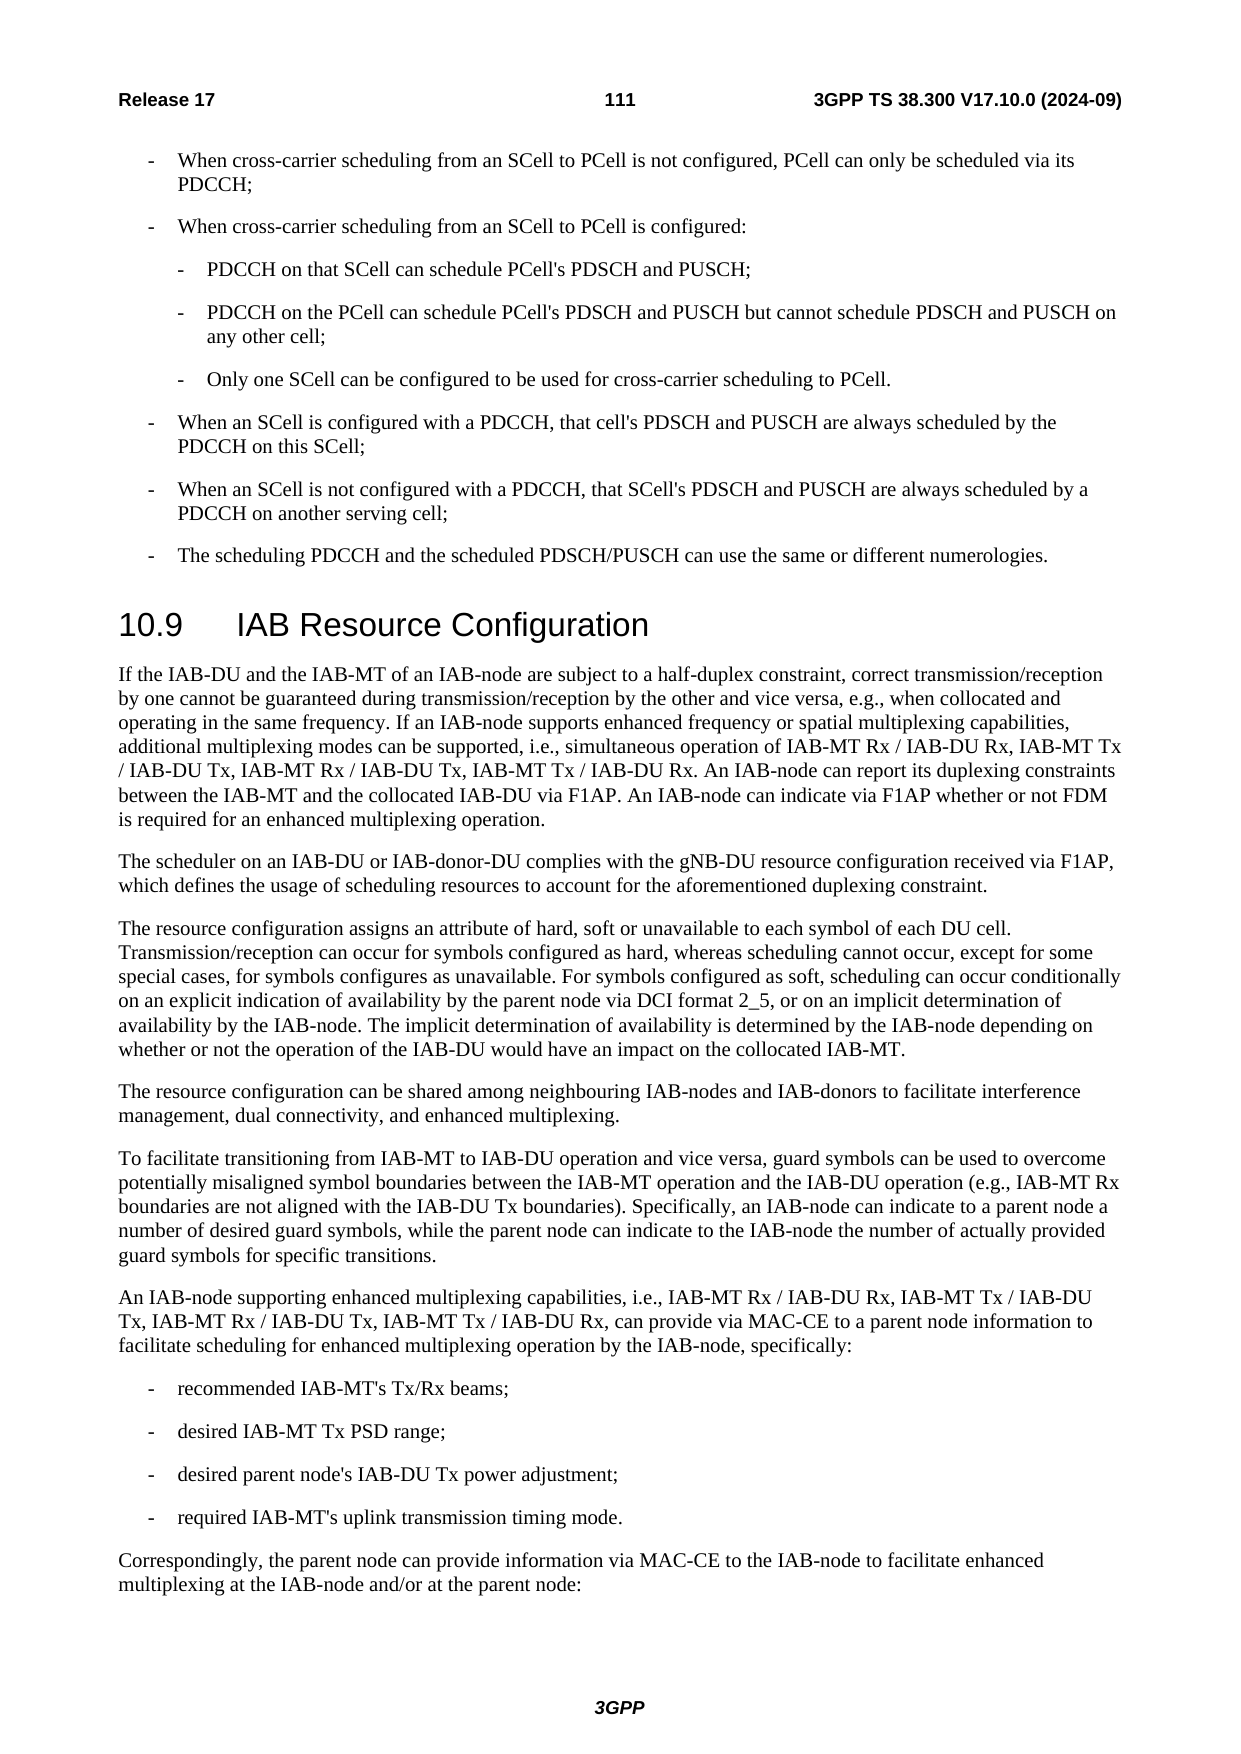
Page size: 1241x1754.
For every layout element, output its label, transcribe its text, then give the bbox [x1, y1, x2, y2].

text - PDCCH on that SCell can schedule PCell's PDSCH and PUSCH; [177, 257, 1122, 281]
text - When cross-carrier scheduling from an SCell to PCell is not configured, PCell can only be scheduled via its PDCCH; [148, 147, 1122, 196]
text - When an SCell is not configured with a PDCCH, that SCell's PDSCH and PUSCH are always scheduled by a PDCCH on another serving cell; [148, 477, 1122, 525]
text The scheduler on an IAB-DU or IAB-donor-DU complies with the gNB-DU resource configuration received via F1AP, which defines the usage of scheduling resources to account for the aforementioned duplexing constraint. [118, 849, 1122, 897]
text - The scheduling PDCCH and the scheduled PDSCH/PUSCH can use the same or different numerologies. [148, 543, 1122, 567]
text The resource configuration can be shared among neighbouring IAB-nodes and IAB-donors to facilitate interference management, dual connectivity, and enhanced multiplexing. [118, 1079, 1122, 1127]
text To facilitate transitioning from IAB-MT to IAB-DU operation and vice versa, guard symbols can be used to overcome potentially misaligned symbol boundaries between the IAB-MT operation and the IAB-DU operation (e.g., IAB-MT Rx boundaries are not aligned with the IAB-DU Tx boundaries). Specifically, an IAB-node can indicate to a parent node a number of desired guard symbols, while the parent node can indicate to the IAB-node the number of actually provided guard symbols for specific transitions. [118, 1146, 1122, 1267]
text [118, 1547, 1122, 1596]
text The resource configuration assigns an attribute of hard, soft or unavailable to each symbol of each DU cell. Transmission/reception can occur for symbols configured as hard, whereas scheduling cannot occur, except for some special cases, for symbols configures as unavailable. For symbols configured as soft, scheduling can occur conditionally on an explicit indication of availability by the parent node via DCI format 2_5, or on an implicit determination of availability by the IAB-node. The implicit determination of availability is determined by the IAB-node depending on whether or not the operation of the IAB-DU would have an impact on the collocated IAB-MT. [118, 916, 1122, 1061]
text - PDCCH on the PCell can schedule PCell's PDSCH and PUSCH but cannot schedule PDSCH and PUSCH on any other cell; [177, 300, 1122, 348]
text An IAB-node supporting enhanced multiplexing capabilities, i.e., IAB-MT Rx / IAB-DU Rx, IAB-MT Tx / IAB-DU Tx, IAB-MT Rx / IAB-DU Tx, IAB-MT Tx / IAB-DU Rx, can provide via MAC-CE to a parent node information to facilitate scheduling for enhanced multiplexing operation by the IAB-node, specifically: [118, 1285, 1122, 1357]
text - desired parent node's IAB-DU Tx power adjustment; [148, 1462, 1122, 1486]
text - When cross-carrier scheduling from an SCell to PCell is configured: [148, 214, 1122, 238]
text - desired IAB-MT Tx PSD range; [148, 1419, 1122, 1443]
text - When an SCell is configured with a PDCCH, that cell's PDSCH and PUSCH are always scheduled by the PDCCH on this SCell; [148, 410, 1122, 458]
text - required IAB-MT's uplink transmission timing mode. [148, 1505, 1122, 1529]
text - Only one SCell can be configured to be used for cross-carrier scheduling to PCell. [177, 367, 1122, 391]
text If the IAB-DU and the IAB-MT of an IAB-node are subject to a half-duplex constraint, correct transmission/reception by one cannot be guaranteed during transmission/reception by the other and vice versa, e.g., when collocated and operating in the same frequency. If an IAB-node supports enhanced frequency or spatial multiplexing capabilities, additional multiplexing modes can be supported, i.e., simultaneous operation of IAB-MT Rx / IAB-DU Rx, IAB-MT Tx / IAB-DU Tx, IAB-MT Rx / IAB-DU Tx, IAB-MT Tx / IAB-DU Rx. An IAB-node can report its duplexing constraints between the IAB-MT and the collocated IAB-DU via F1AP. An IAB-node can indicate via F1AP whether or not FDM is required for an enhanced multiplexing operation. [118, 662, 1122, 831]
text - recommended IAB-MT's Tx/Rx beams; [148, 1376, 1122, 1400]
subtitle 10.9 IAB Resource Configuration [118, 605, 1122, 643]
